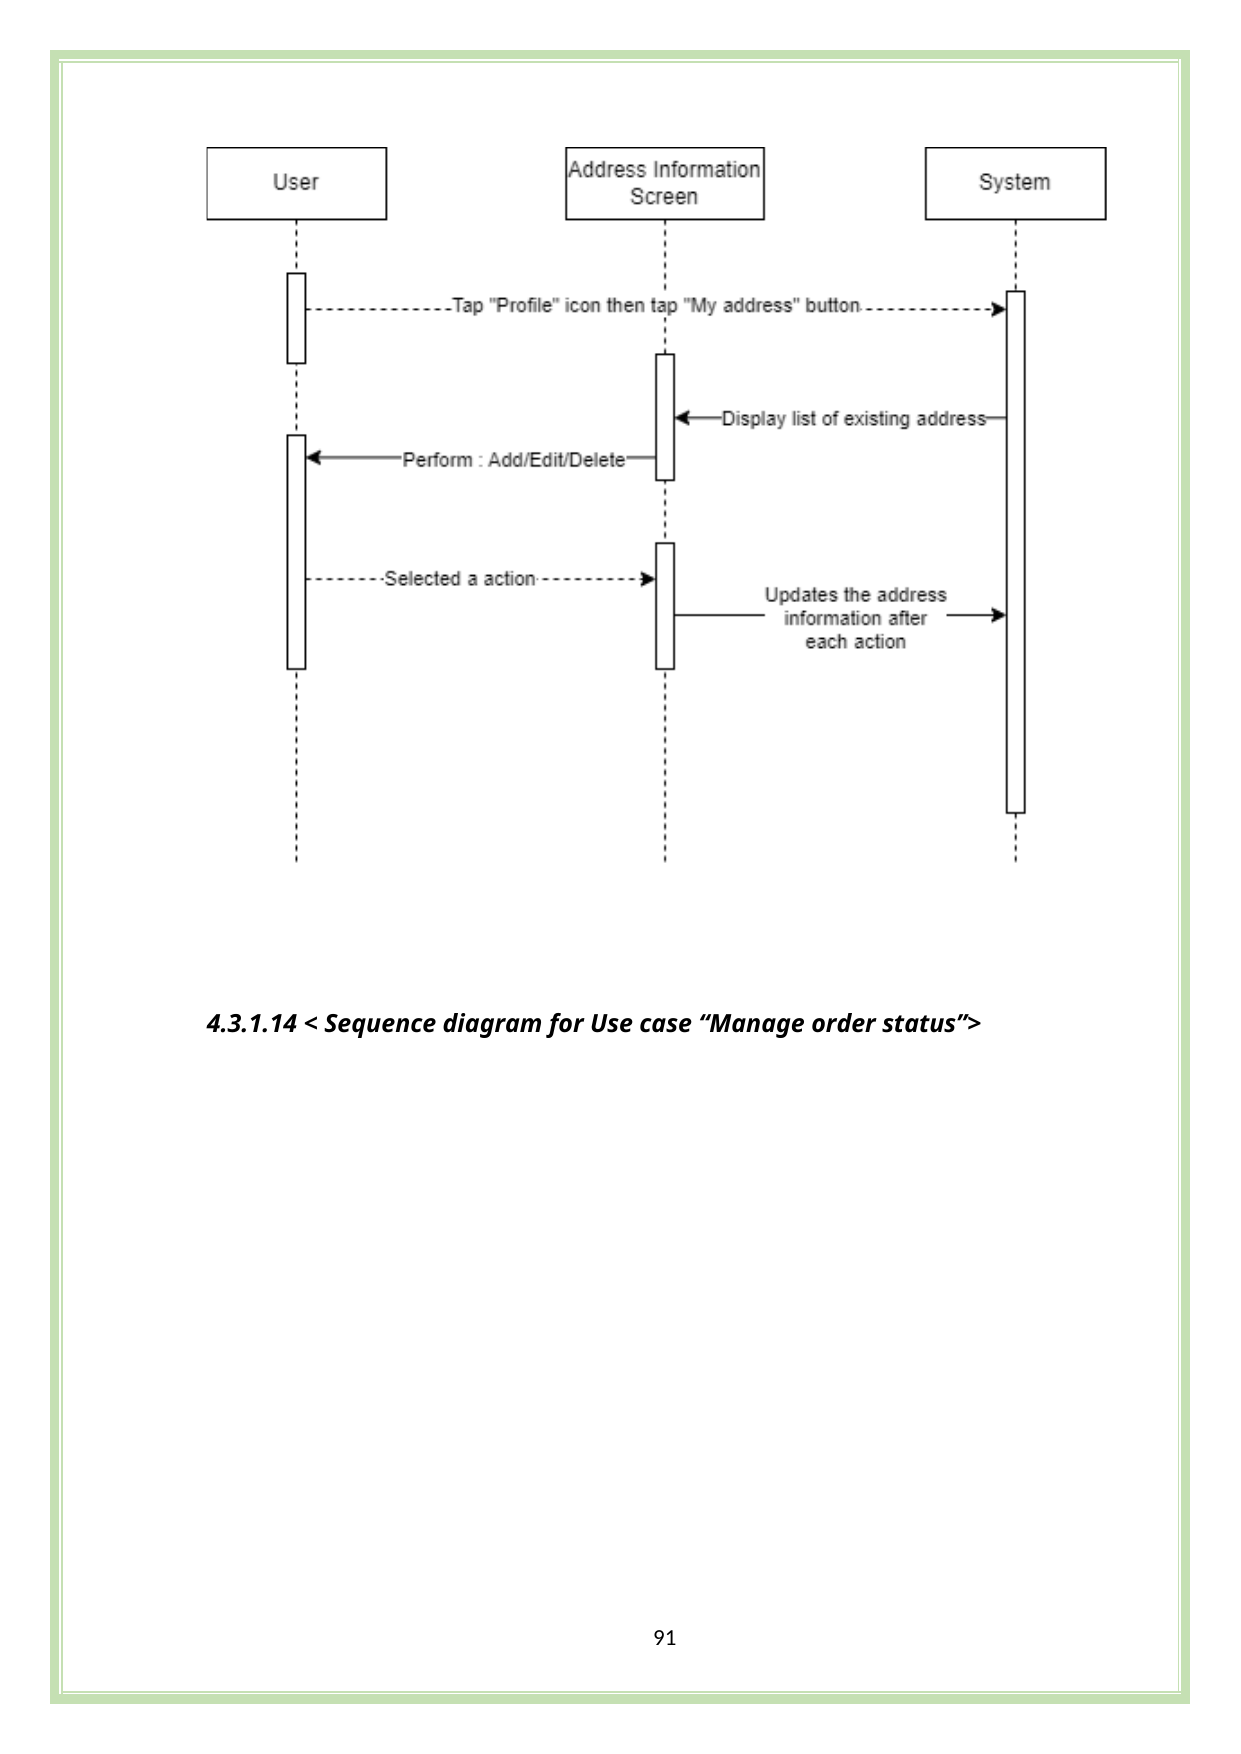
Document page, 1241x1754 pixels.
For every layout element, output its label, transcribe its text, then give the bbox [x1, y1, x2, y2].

text 4.3.1.14 < Sequence diagram for Use case “Manage order status”> [207, 1006, 1122, 1040]
picture [206, 147, 1107, 870]
